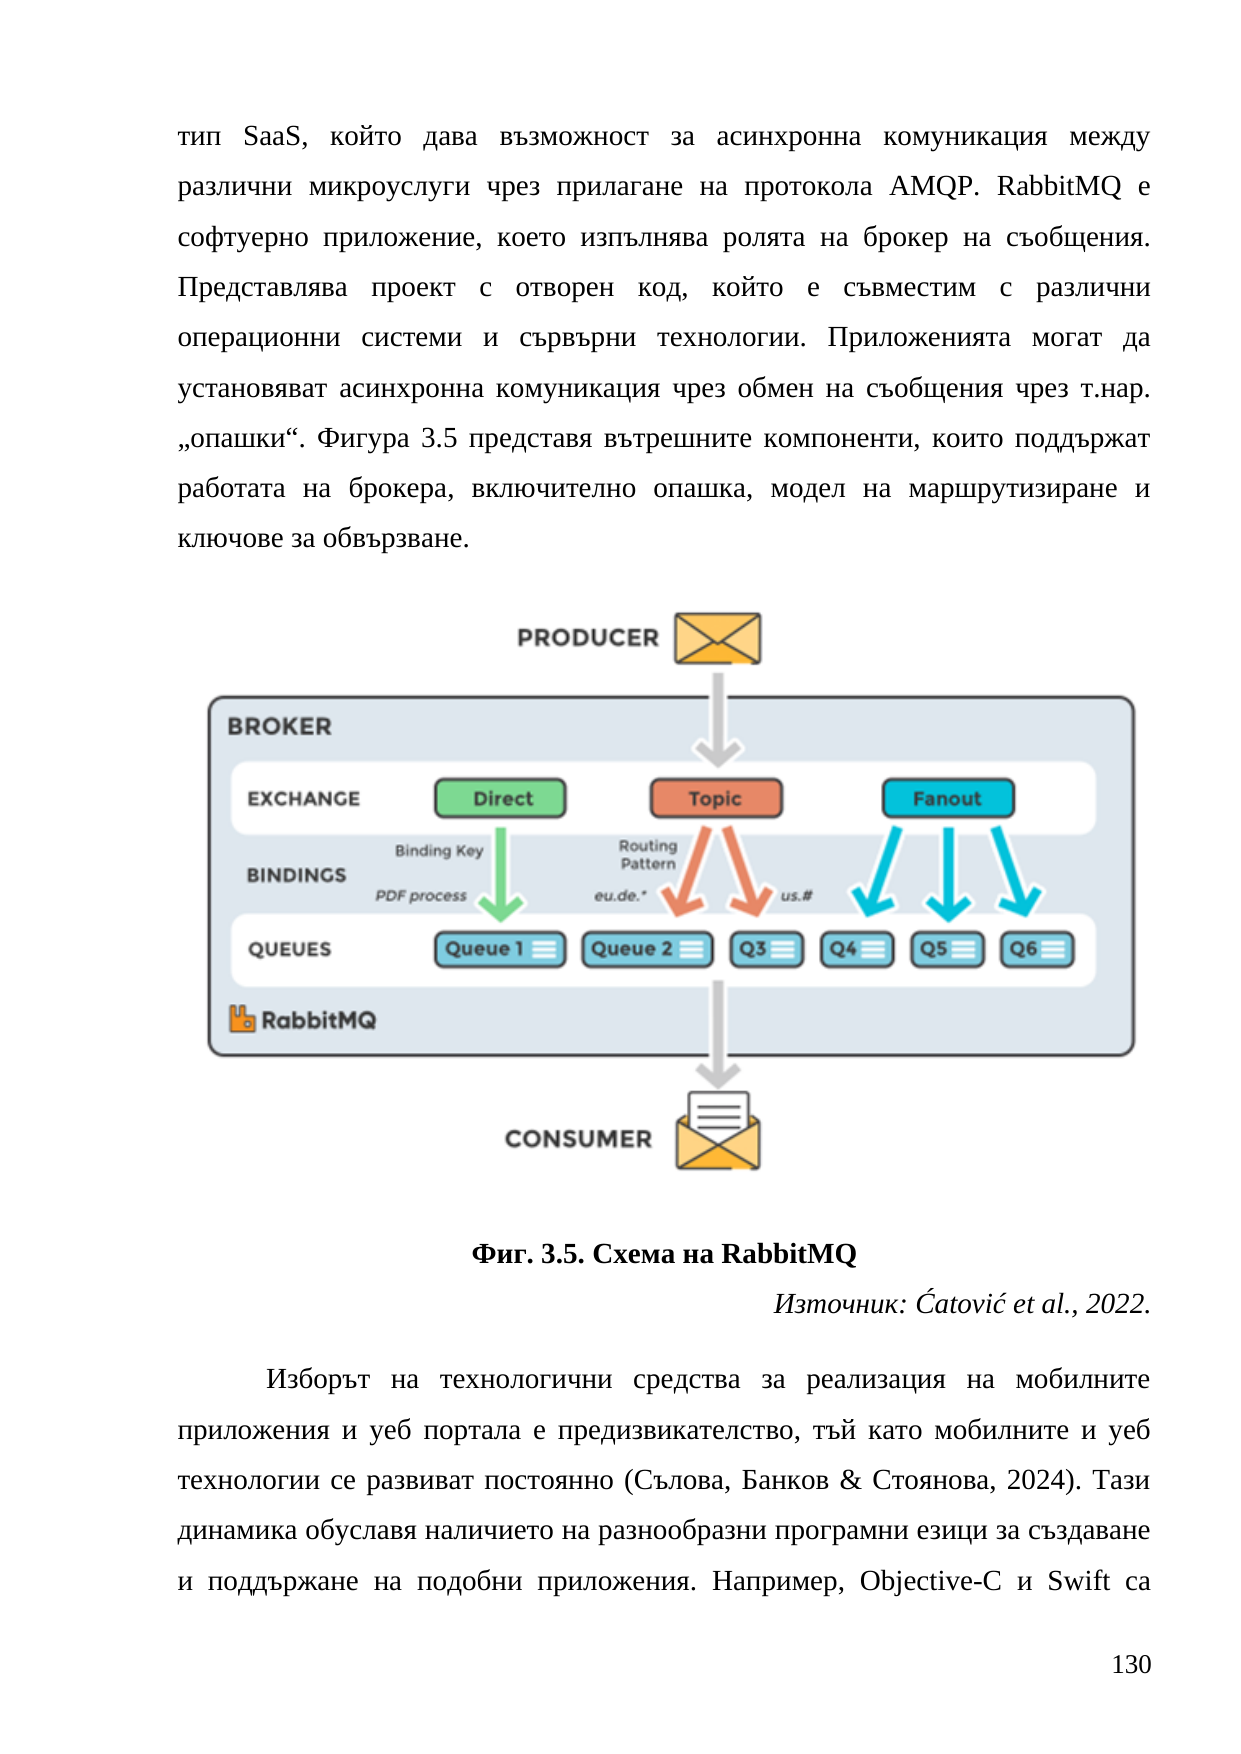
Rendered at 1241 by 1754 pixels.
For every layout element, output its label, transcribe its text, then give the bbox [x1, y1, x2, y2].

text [177, 118, 1152, 554]
title Фиг. 3.5. Схема на RabbitMQ [177, 1236, 1152, 1269]
title Източник: Ćatović et al., 2022. [177, 1286, 1152, 1320]
picture [177, 596, 1159, 1194]
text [177, 1361, 1152, 1596]
